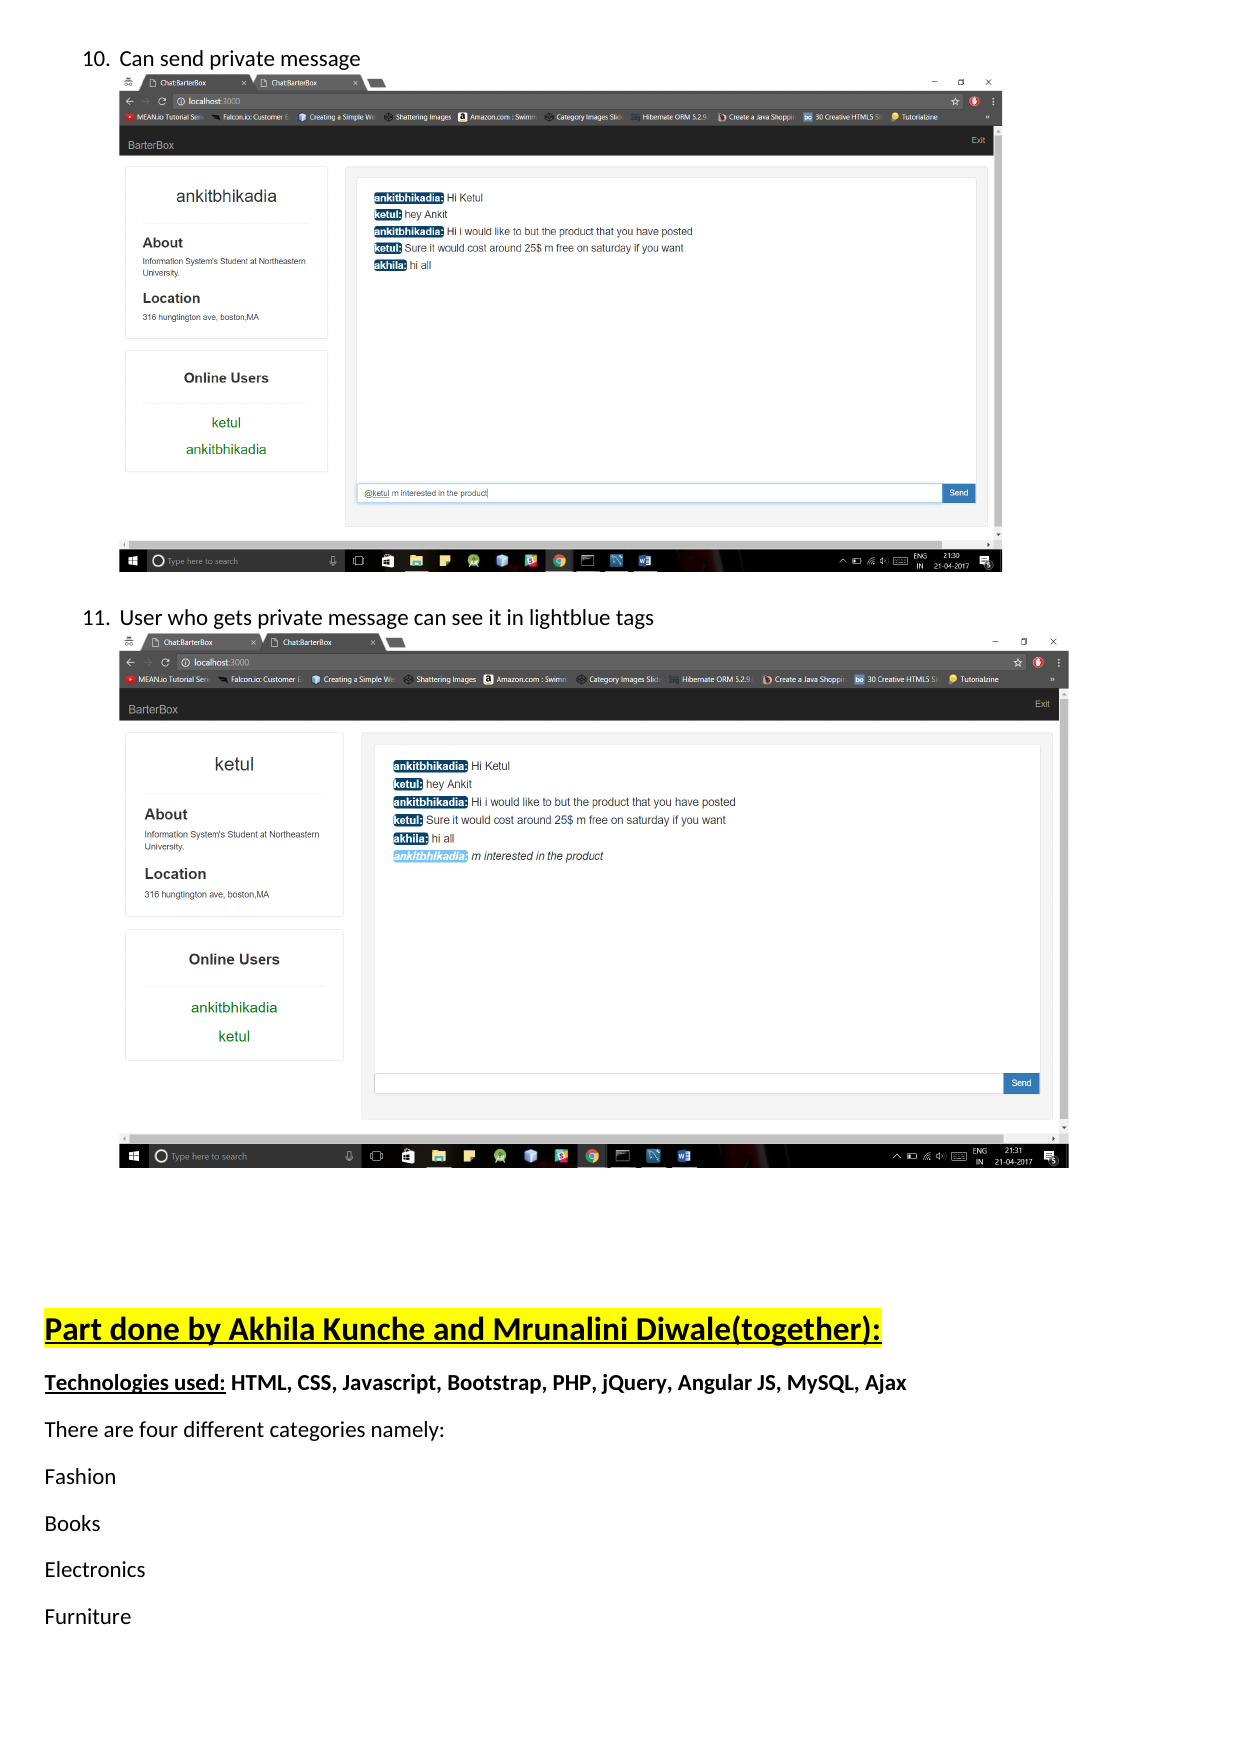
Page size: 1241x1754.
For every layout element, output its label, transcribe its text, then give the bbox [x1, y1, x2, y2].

text Part done by Akhila Kunche and Mrunalini Diwale(together): [44, 1307, 1196, 1348]
text Electronics [44, 1556, 1196, 1584]
list Can send private message [82, 44, 1196, 72]
list User who gets private message can see it in lightblue tags [82, 603, 1196, 632]
text Books [44, 1509, 1196, 1537]
text Furniture [44, 1602, 1196, 1631]
text There are four different categories namely: [44, 1415, 1196, 1443]
picture [119, 633, 1069, 1168]
picture [119, 74, 1003, 572]
text Fashion [44, 1462, 1196, 1490]
text Technologies used: HTML, CSS, Javascript, Bootstrap, PHP, jQuery, Angular JS, MySQL, Ajax [44, 1368, 1196, 1396]
